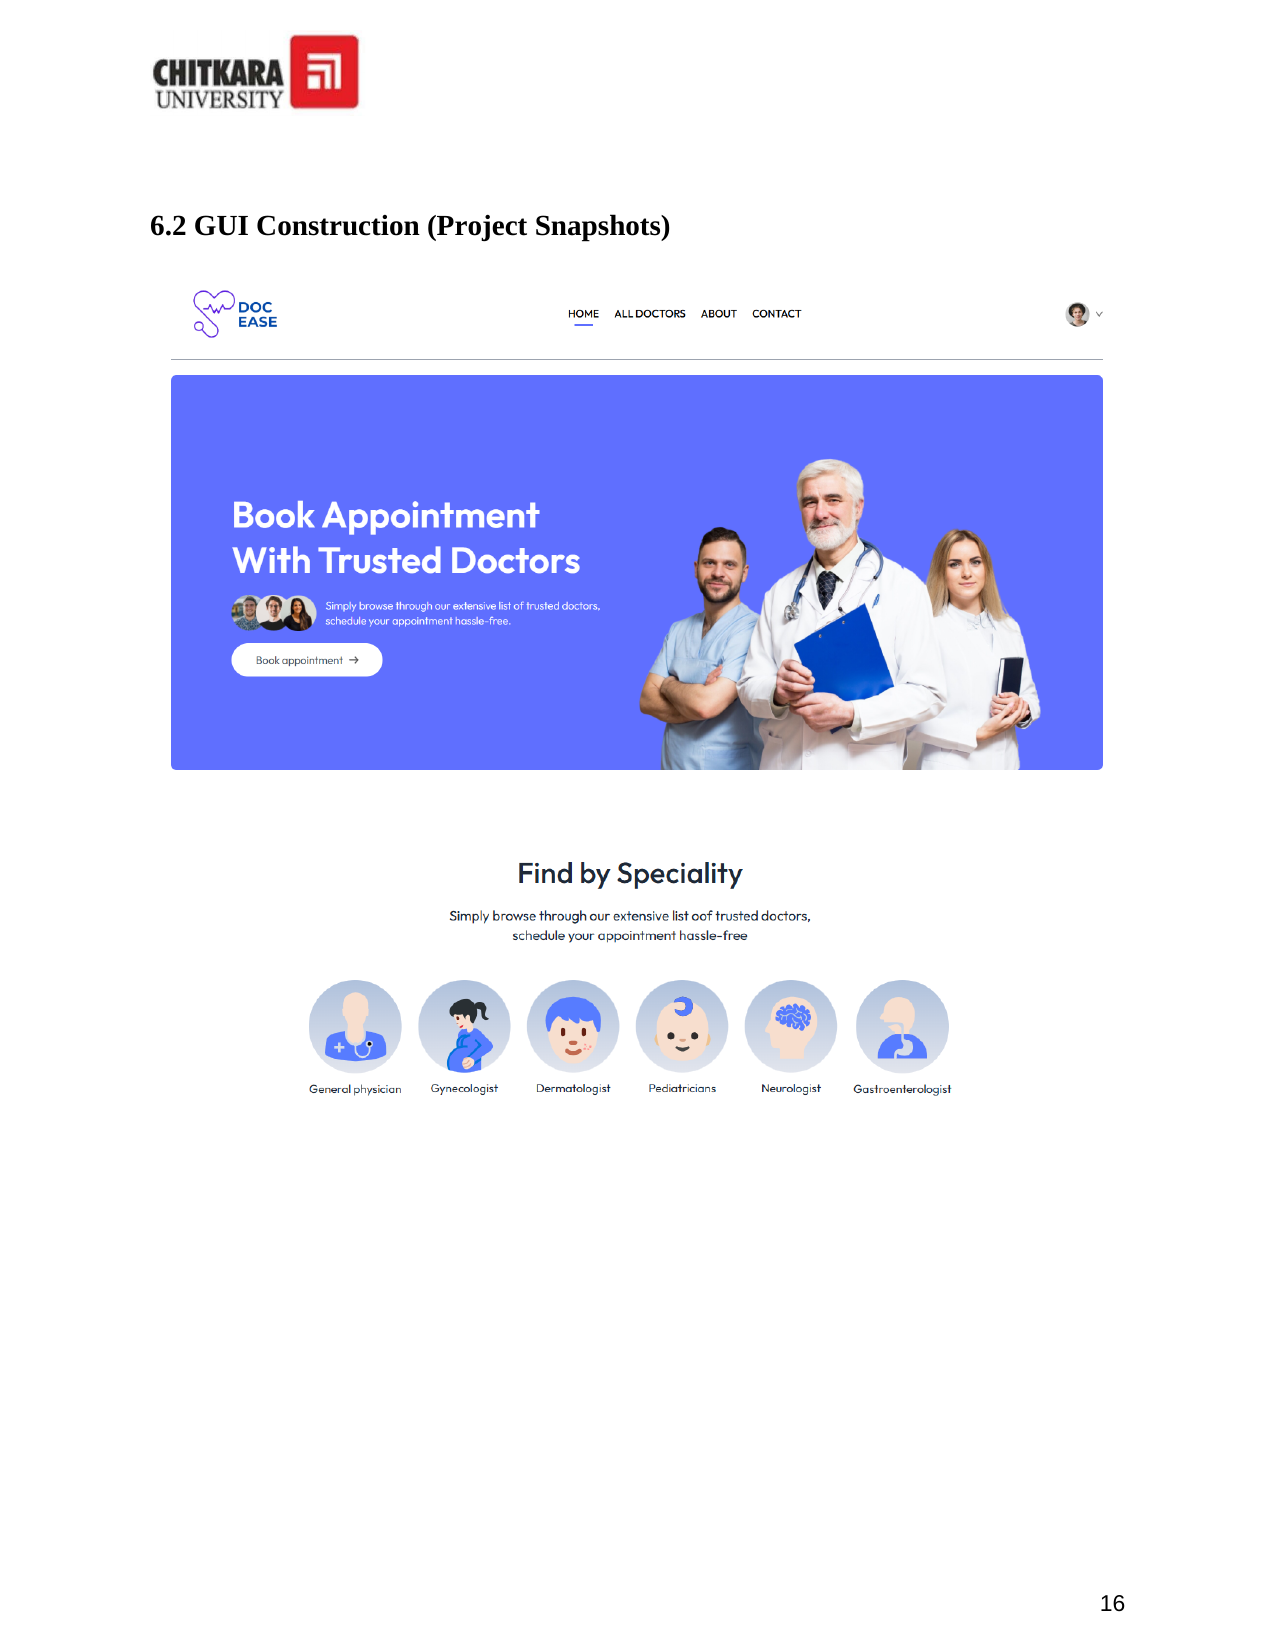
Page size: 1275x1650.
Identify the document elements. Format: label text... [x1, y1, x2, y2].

subtitle 6.2 GUI Construction (Project Snapshots) [150, 208, 1125, 242]
picture [150, 810, 1158, 1113]
picture [150, 30, 366, 116]
picture [162, 281, 1113, 782]
